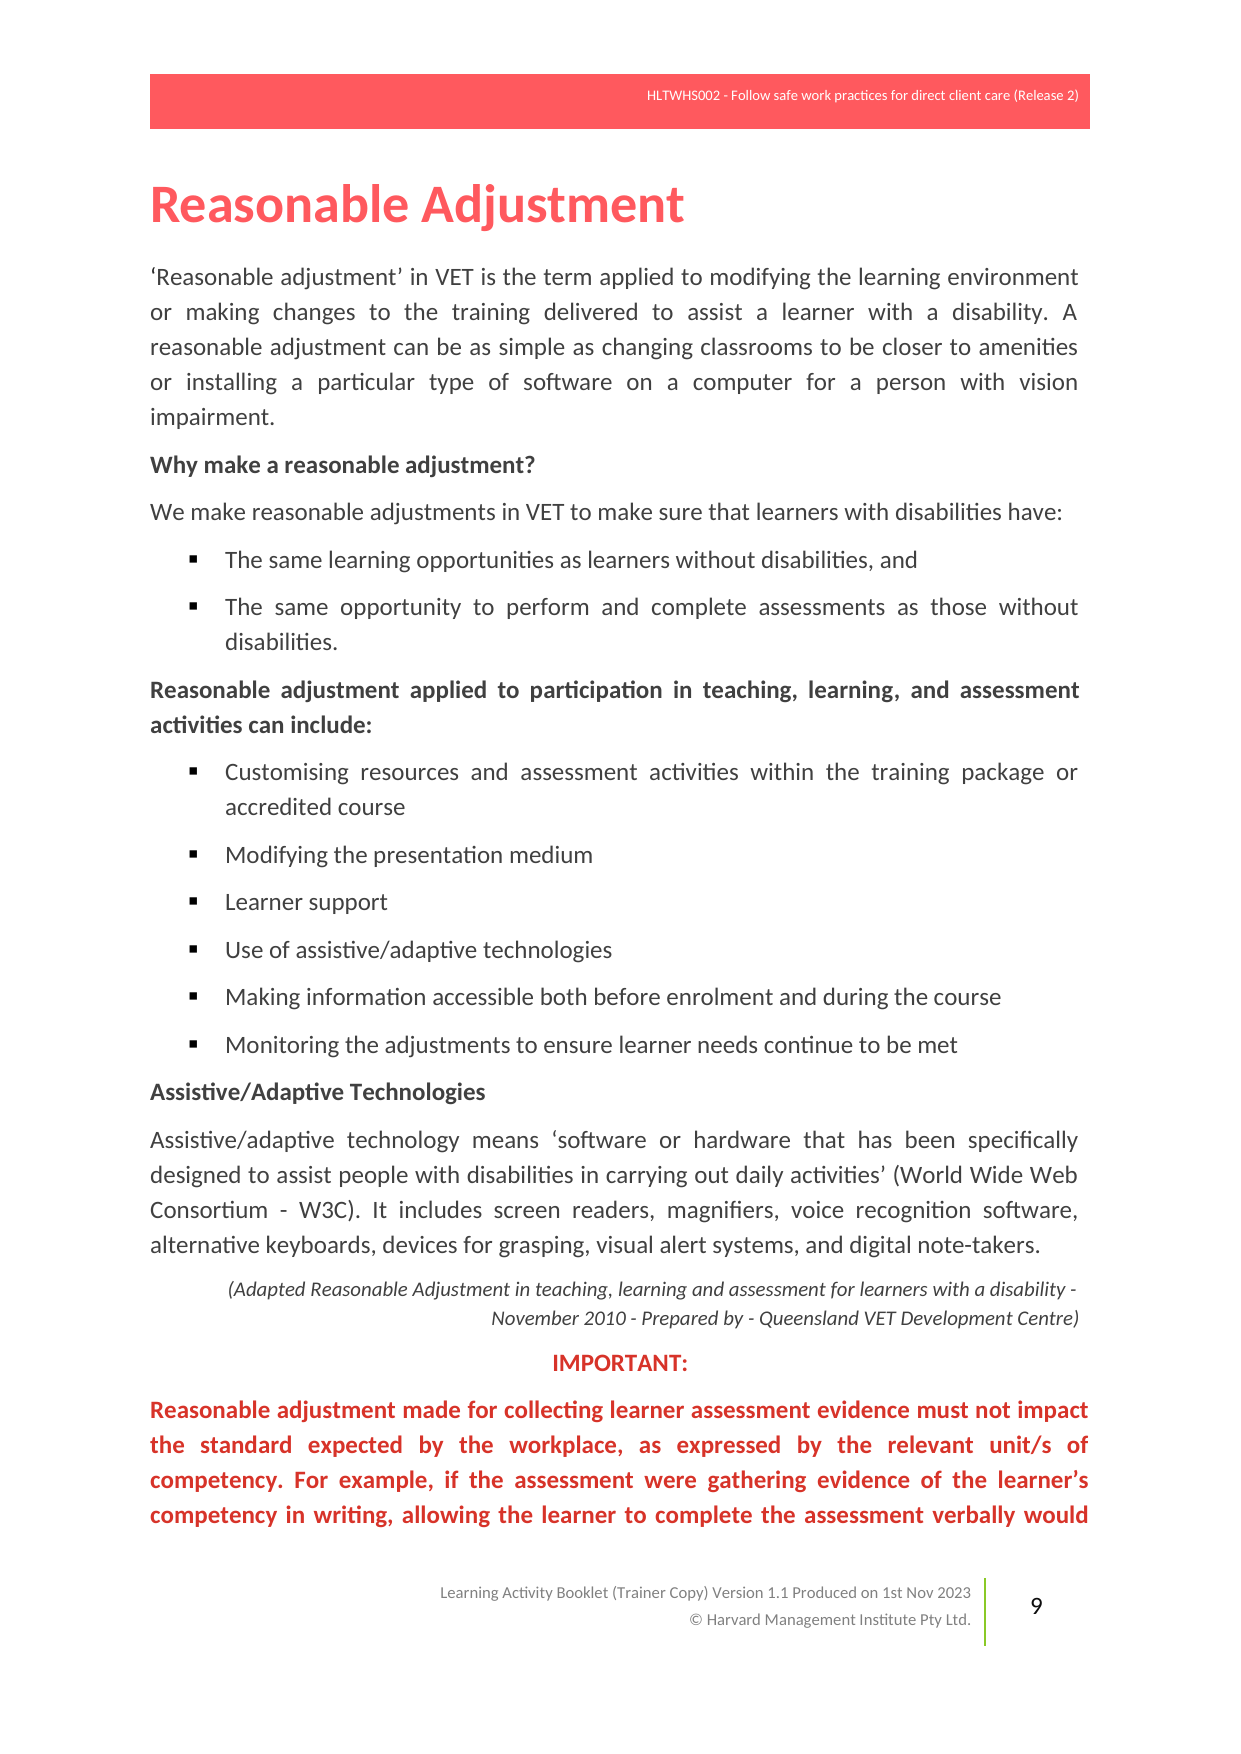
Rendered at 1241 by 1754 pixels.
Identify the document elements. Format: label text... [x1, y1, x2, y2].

list Use of assistive/adaptive technologies [187, 934, 1079, 964]
text Why make a reasonable adjustment? [150, 449, 1079, 479]
text Assistive/Adaptive Technologies [150, 1076, 1079, 1107]
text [150, 1394, 1090, 1530]
list Modifying the presentation medium [187, 839, 1079, 869]
subtitle Reasonable Adjustment [150, 169, 1090, 236]
list Customising resources and assessment activities within the training package or accredited course [187, 756, 1079, 822]
text (Adapted Reasonable Adjustment in teaching, learning and assessment for learners with a disability - November 2010 - Prepared by - Queensland VET Development Centre) [150, 1276, 1079, 1331]
list Monitoring the adjustments to ensure learner needs continue to be met [187, 1029, 1079, 1059]
list Learner support [187, 886, 1079, 917]
list The same opportunity to perform and complete assessments as those without disabilities. [187, 591, 1079, 657]
text IMPORTANT: [150, 1347, 1090, 1378]
list Making information accessible both before enrolment and during the course [187, 981, 1079, 1012]
text Assistive/adaptive technology means ‘software or hardware that has been specifically designed to assist people with disabilities in carrying out daily activities’ (World Wide Web Consortium - W3C). It includes screen readers, magnifiers, voice recognition software, alternative keyboards, devices for grasping, visual alert systems, and digital note-takers. [150, 1124, 1079, 1259]
text We make reasonable adjustments in VET to make sure that learners with disabilities have: [150, 496, 1079, 527]
list The same learning opportunities as learners without disabilities, and [187, 544, 1079, 574]
text Reasonable adjustment applied to participation in teaching, learning, and assessment activities can include: [150, 674, 1079, 739]
text ‘Reasonable adjustment’ in VET is the term applied to modifying the learning environment or making changes to the training delivered to assist a learner with a disability. A reasonable adjustment can be as simple as changing classrooms to be closer to amenities or installing a particular type of software on a computer for a person with vision impairment. [150, 261, 1079, 432]
